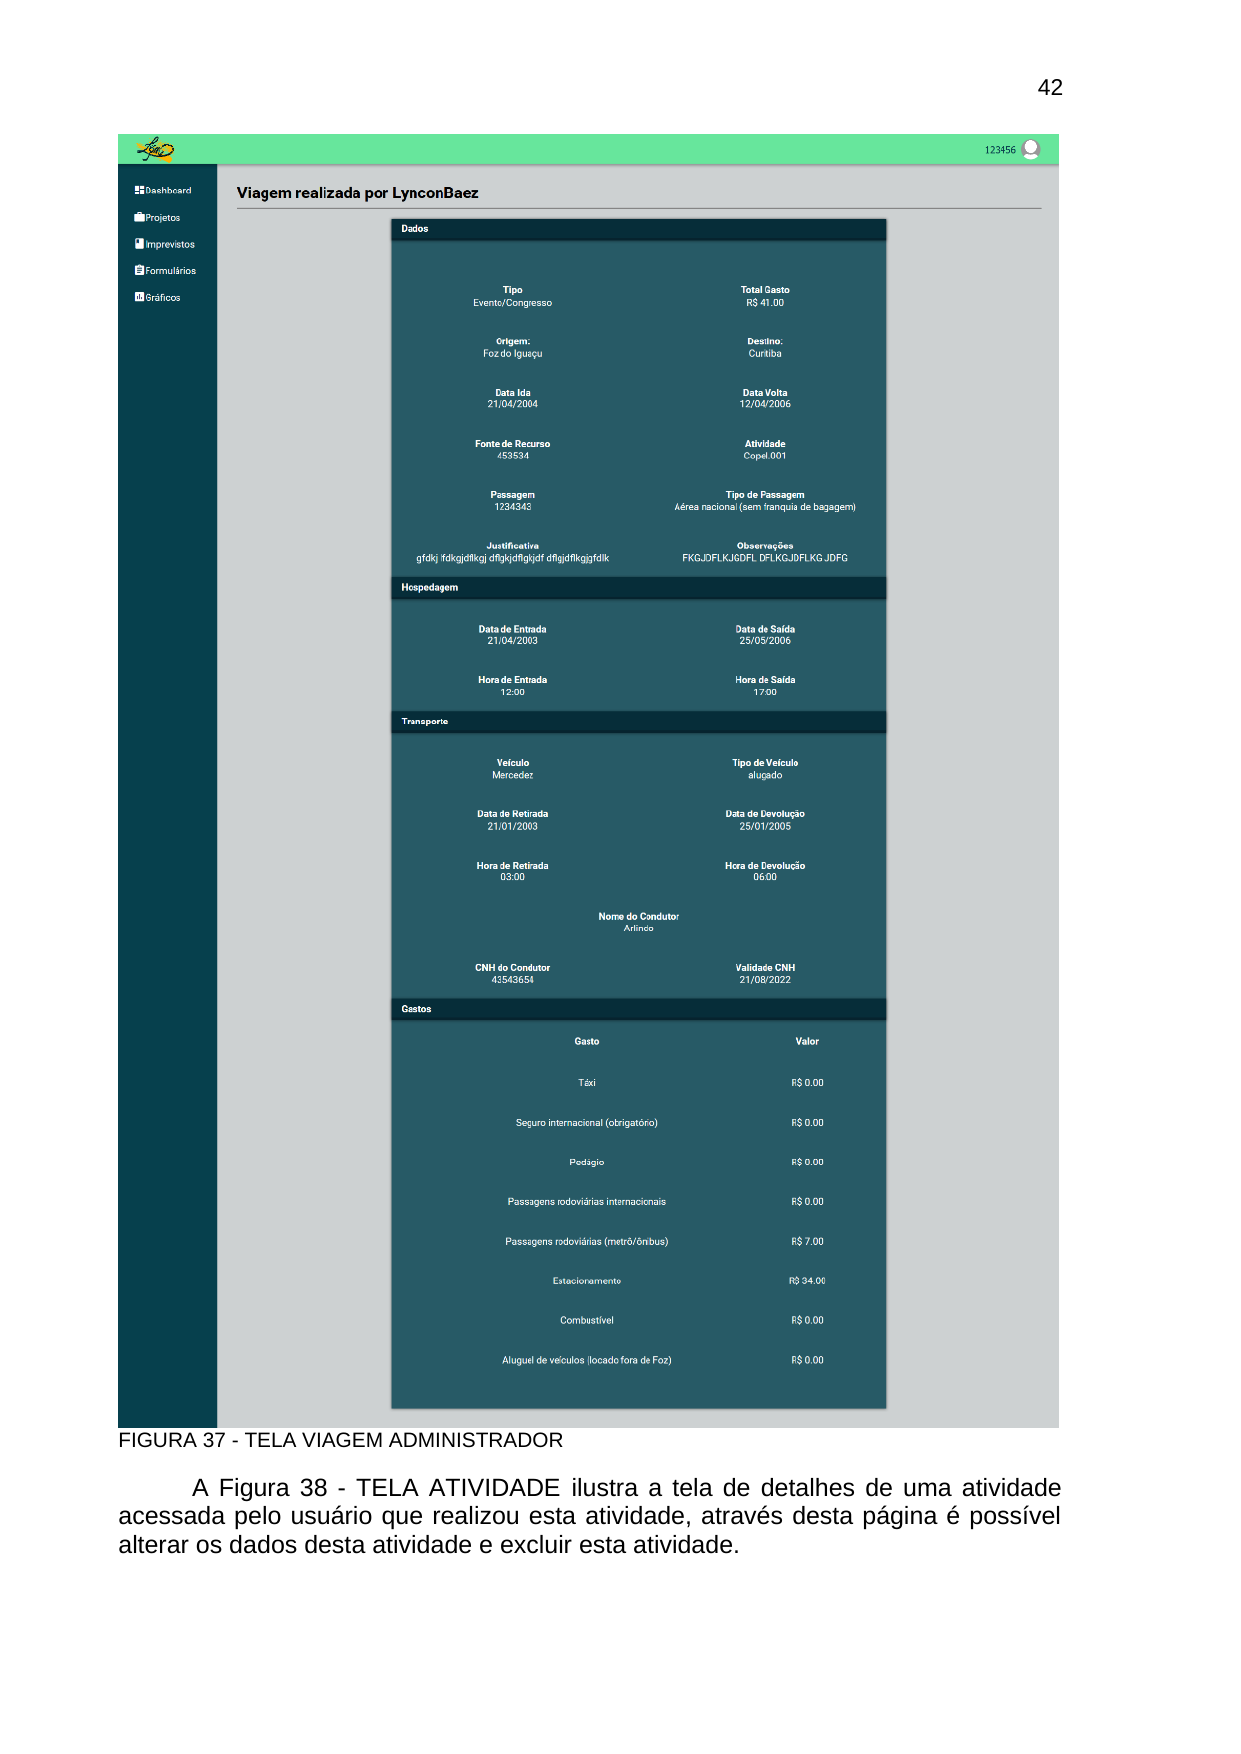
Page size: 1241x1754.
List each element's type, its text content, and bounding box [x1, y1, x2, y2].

text A Figura 38 - TELA ATIVIDADE ilustra a tela de detalhes de uma atividade acessada pelo usuário que realizou esta atividade, através desta página é possível alterar os dados desta atividade e excluir esta atividade. [118, 1472, 1063, 1559]
picture [135, 265, 144, 274]
picture [174, 243, 185, 247]
picture [118, 134, 1059, 1428]
picture [135, 293, 144, 301]
picture [136, 239, 143, 248]
picture [135, 215, 144, 221]
